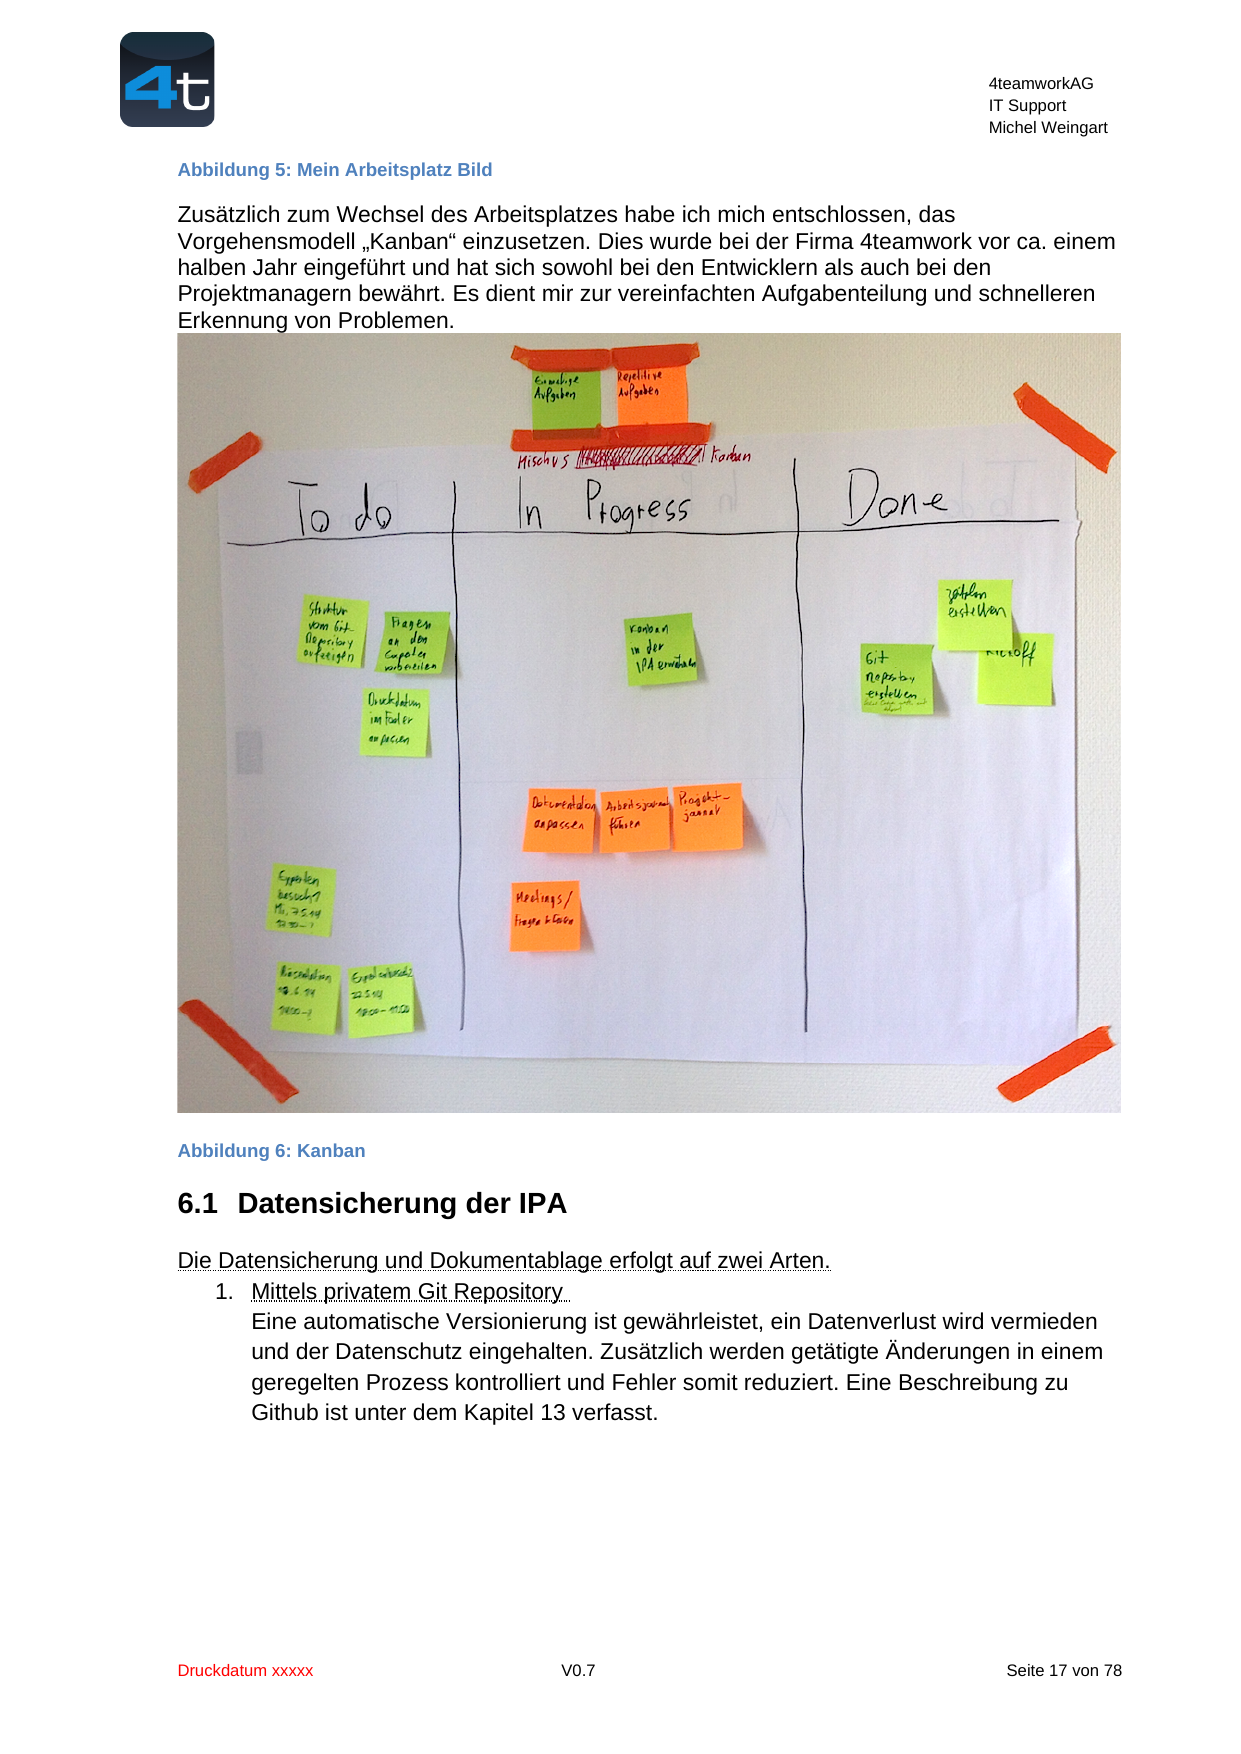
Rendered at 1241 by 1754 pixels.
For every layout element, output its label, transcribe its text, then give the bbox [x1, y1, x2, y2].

list Mittels privatem Git Repository [215, 1278, 1122, 1304]
text Eine automatische Versionierung ist gewährleistet, ein Datenverlust wird vermieden und der Datenschutz eingehalten. Zusätzlich werden getätigte Änderungen in einem geregelten Prozess kontrolliert und Fehler somit reduziert. Eine Beschreibung zu Github ist unter dem Kapitel 13 verfasst. [251, 1308, 1122, 1425]
picture [120, 32, 215, 127]
picture [177, 333, 1121, 1113]
text Abbildung 6: Kanban [177, 1140, 1122, 1161]
subtitle Datensicherung der IPA [177, 1186, 1122, 1220]
text Abbildung 5: Mein Arbeitsplatz Bild [177, 159, 1122, 181]
text Die Datensicherung und Dokumentablage erfolgt auf zwei Arten. [177, 1247, 1122, 1273]
